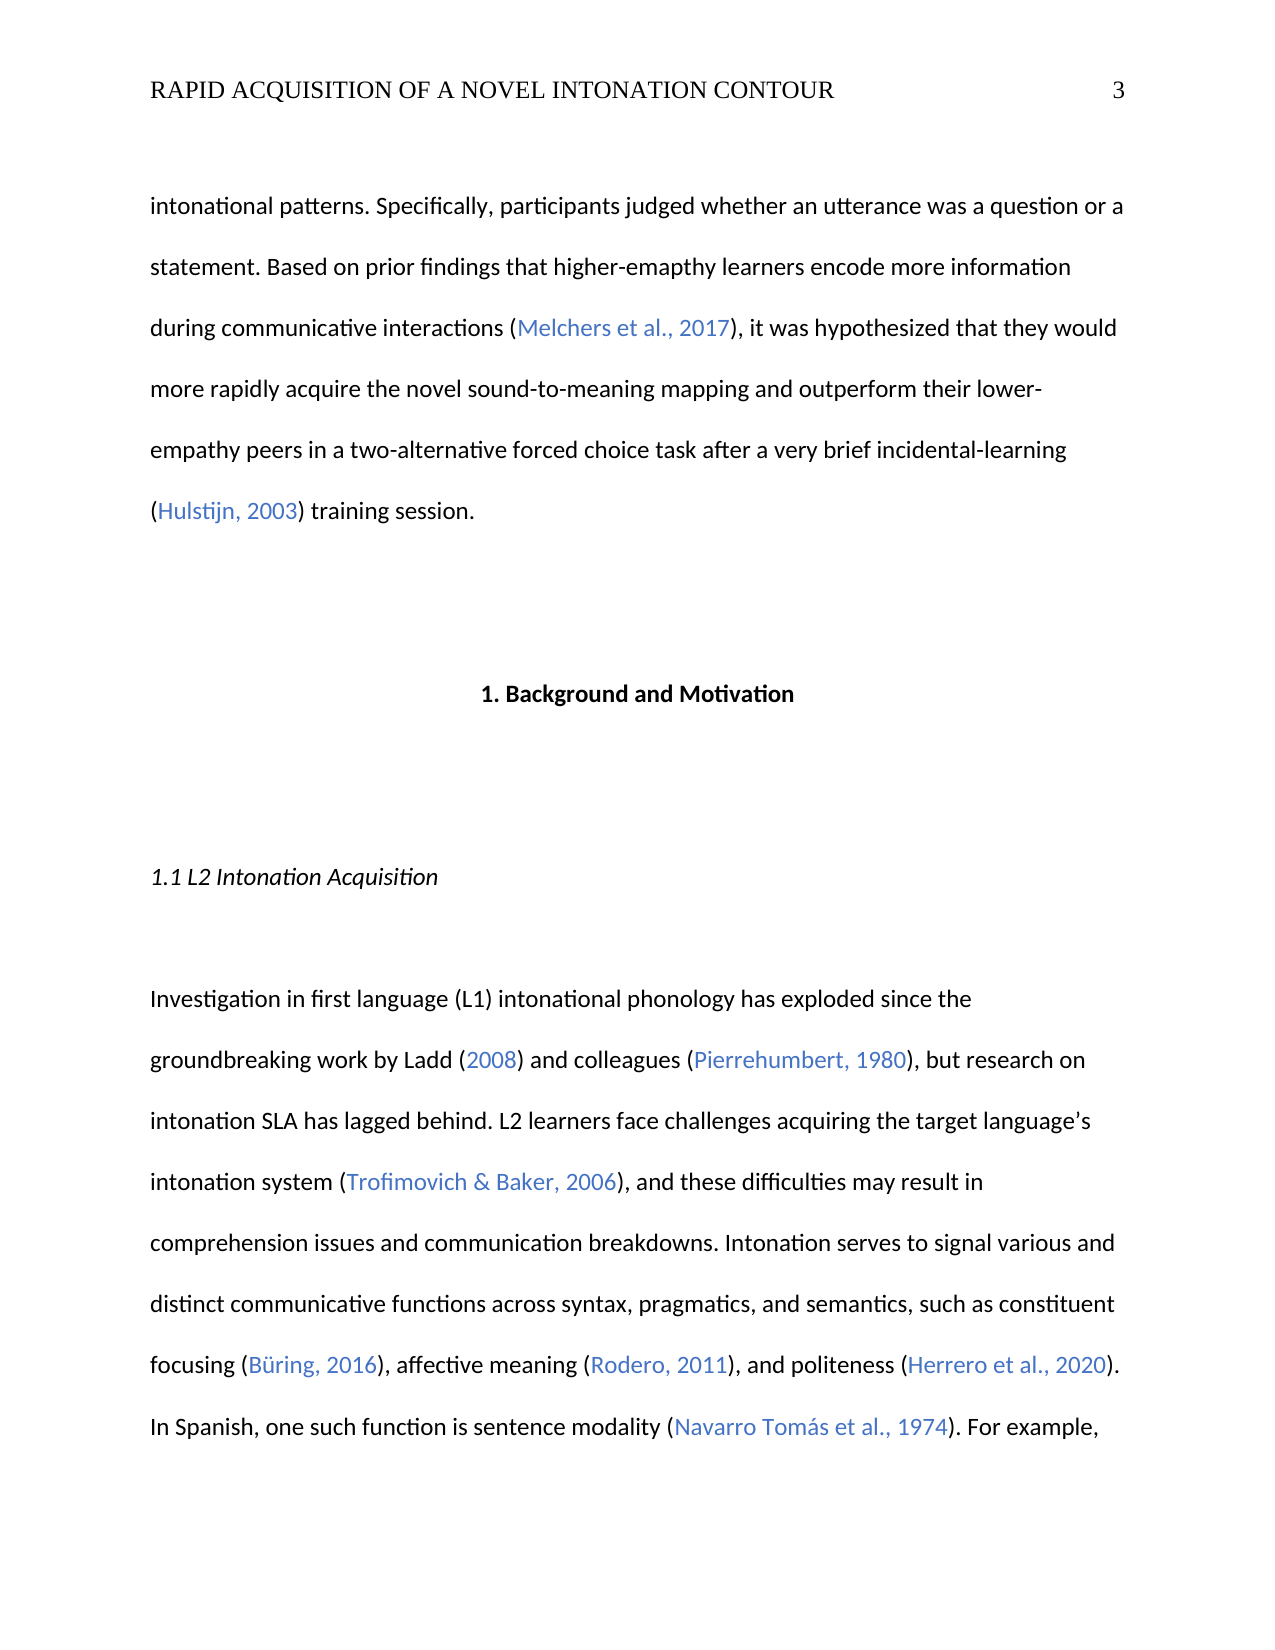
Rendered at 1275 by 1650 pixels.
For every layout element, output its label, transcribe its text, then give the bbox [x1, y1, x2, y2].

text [150, 983, 1125, 1441]
subtitle 1.1 L2 Intonation Acquisition [150, 861, 1125, 892]
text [150, 190, 1125, 526]
subtitle 1. Background and Motivation [150, 678, 1125, 709]
